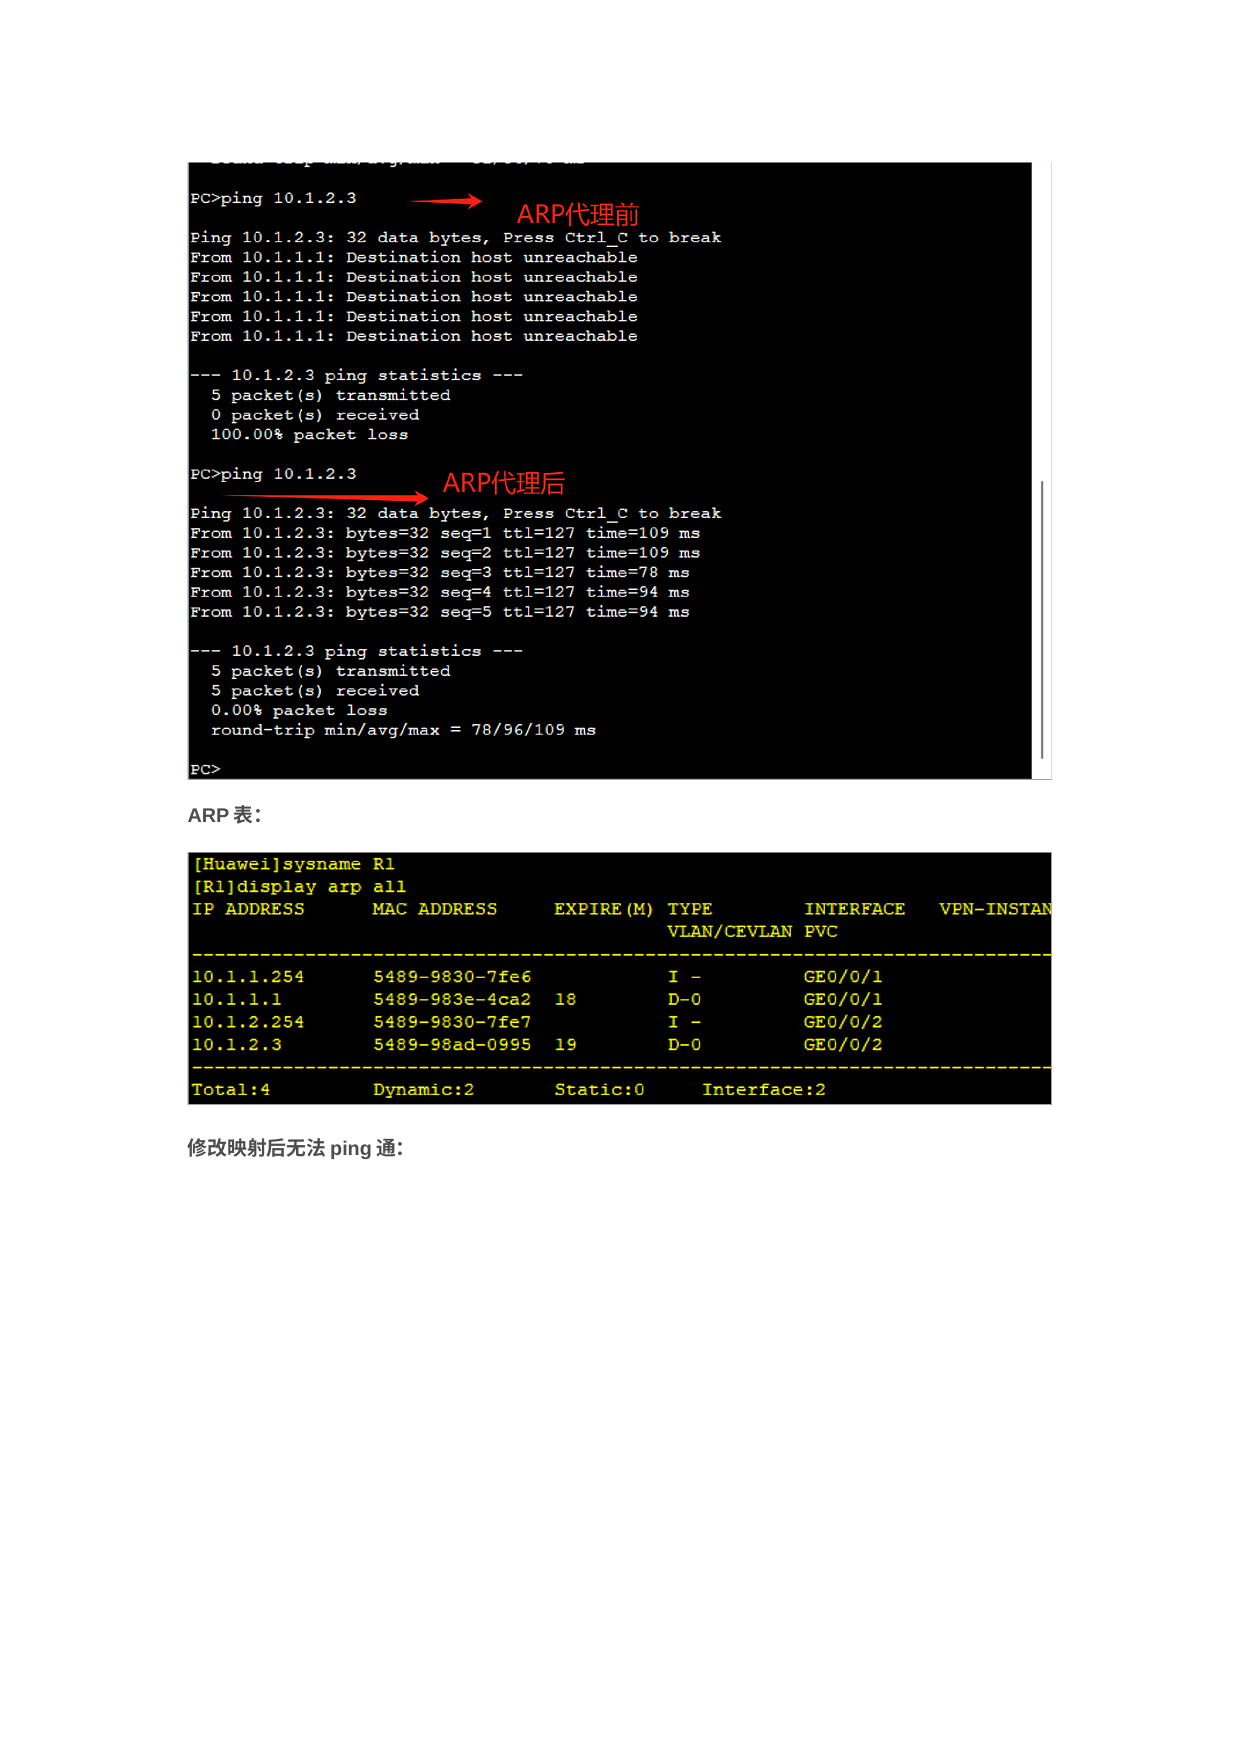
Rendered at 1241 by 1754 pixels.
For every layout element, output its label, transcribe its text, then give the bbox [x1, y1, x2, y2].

picture [187, 852, 1052, 1105]
text 修改映射后无法ping通： [187, 1132, 1053, 1164]
picture [187, 162, 1052, 780]
text ARP表： [187, 799, 1053, 832]
